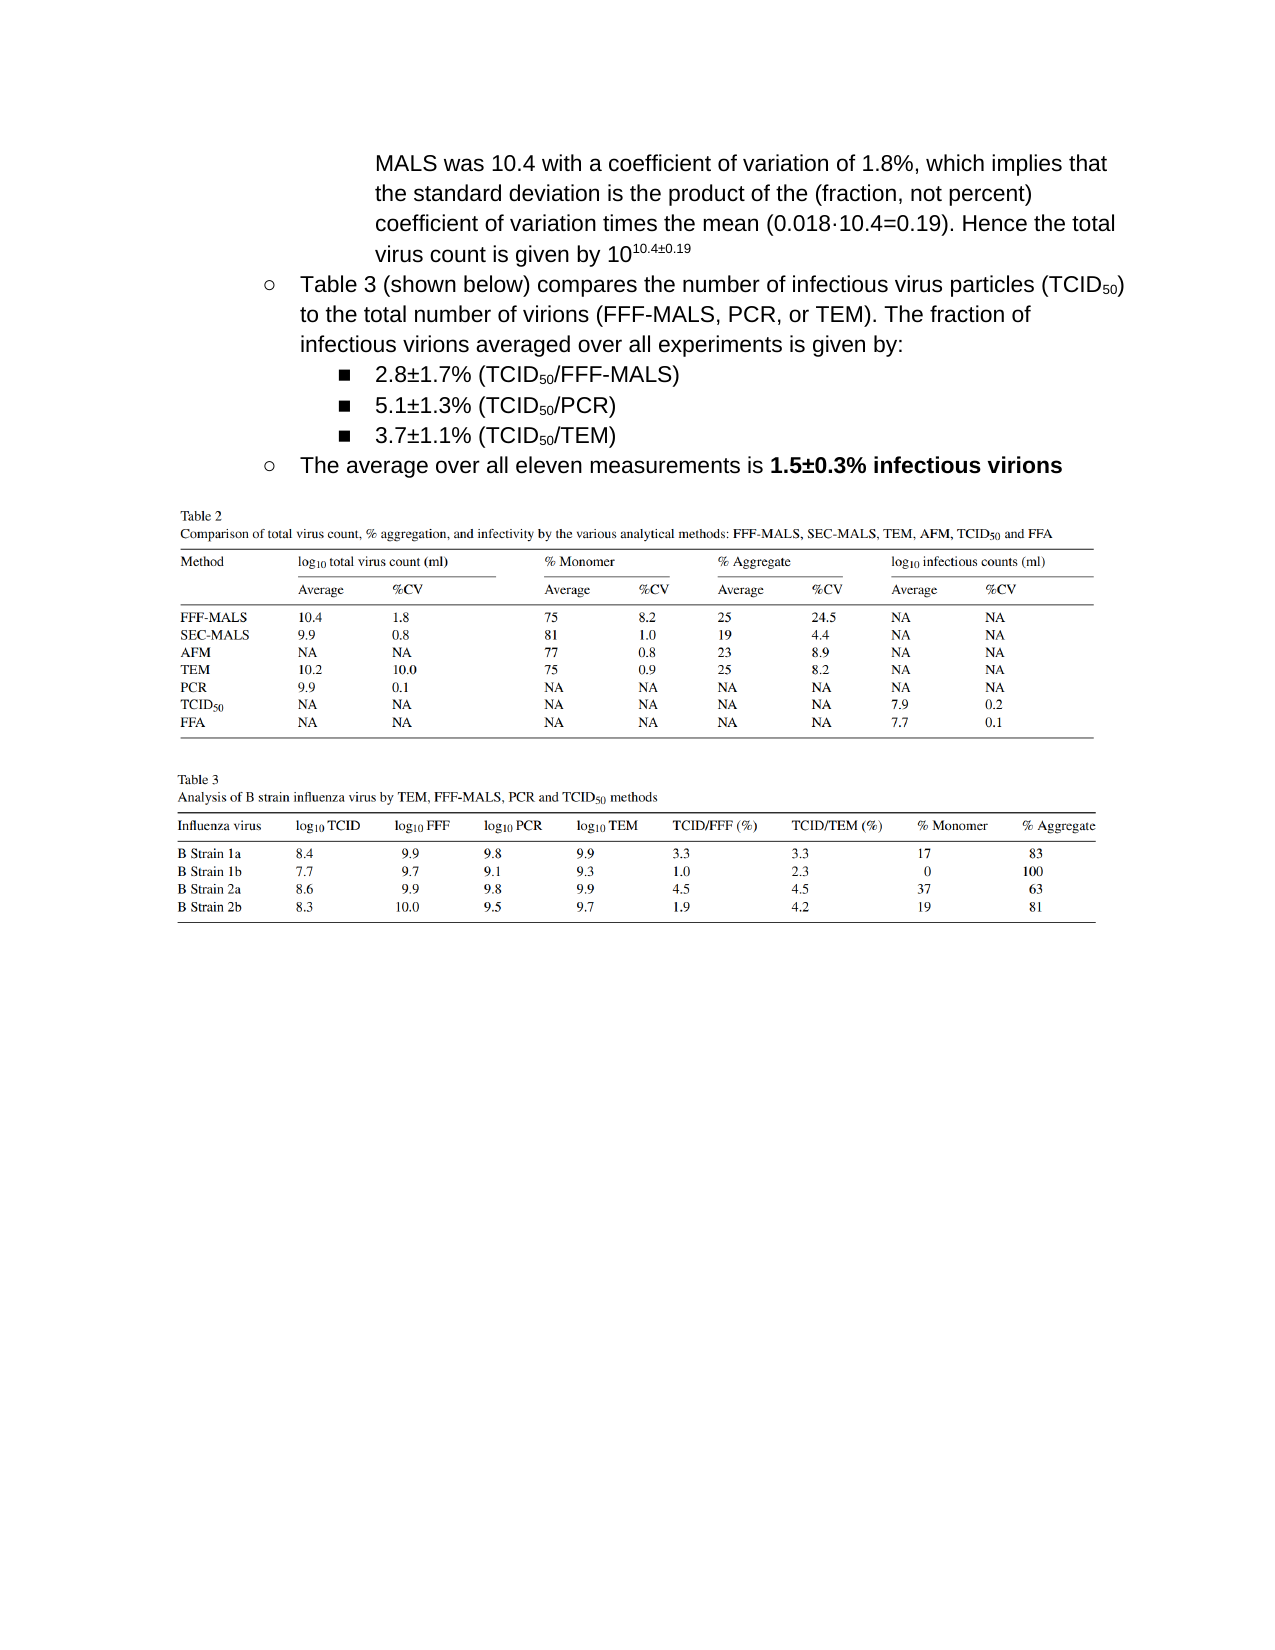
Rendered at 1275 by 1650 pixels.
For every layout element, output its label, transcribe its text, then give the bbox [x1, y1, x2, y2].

list 3.7±1.1% (TCID50/TEM) [337, 422, 1125, 448]
list 2.8±1.7% (TCID50/FFF-MALS) [337, 361, 1125, 388]
list 5.1±1.3% (TCID50/PCR) [337, 392, 1125, 418]
list Table 3 (shown below) compares the number of infectious virus particles (TCID50) to the total number of virions (FFF-MALS, PCR, or TEM). The fraction of infectious virions averaged over all experiments is given by: [262, 271, 1125, 358]
picture [176, 770, 1099, 924]
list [337, 150, 1125, 267]
list The average over all eleven measurements is 1.5±0.3% infectious virions [262, 452, 1125, 478]
picture [178, 507, 1097, 742]
